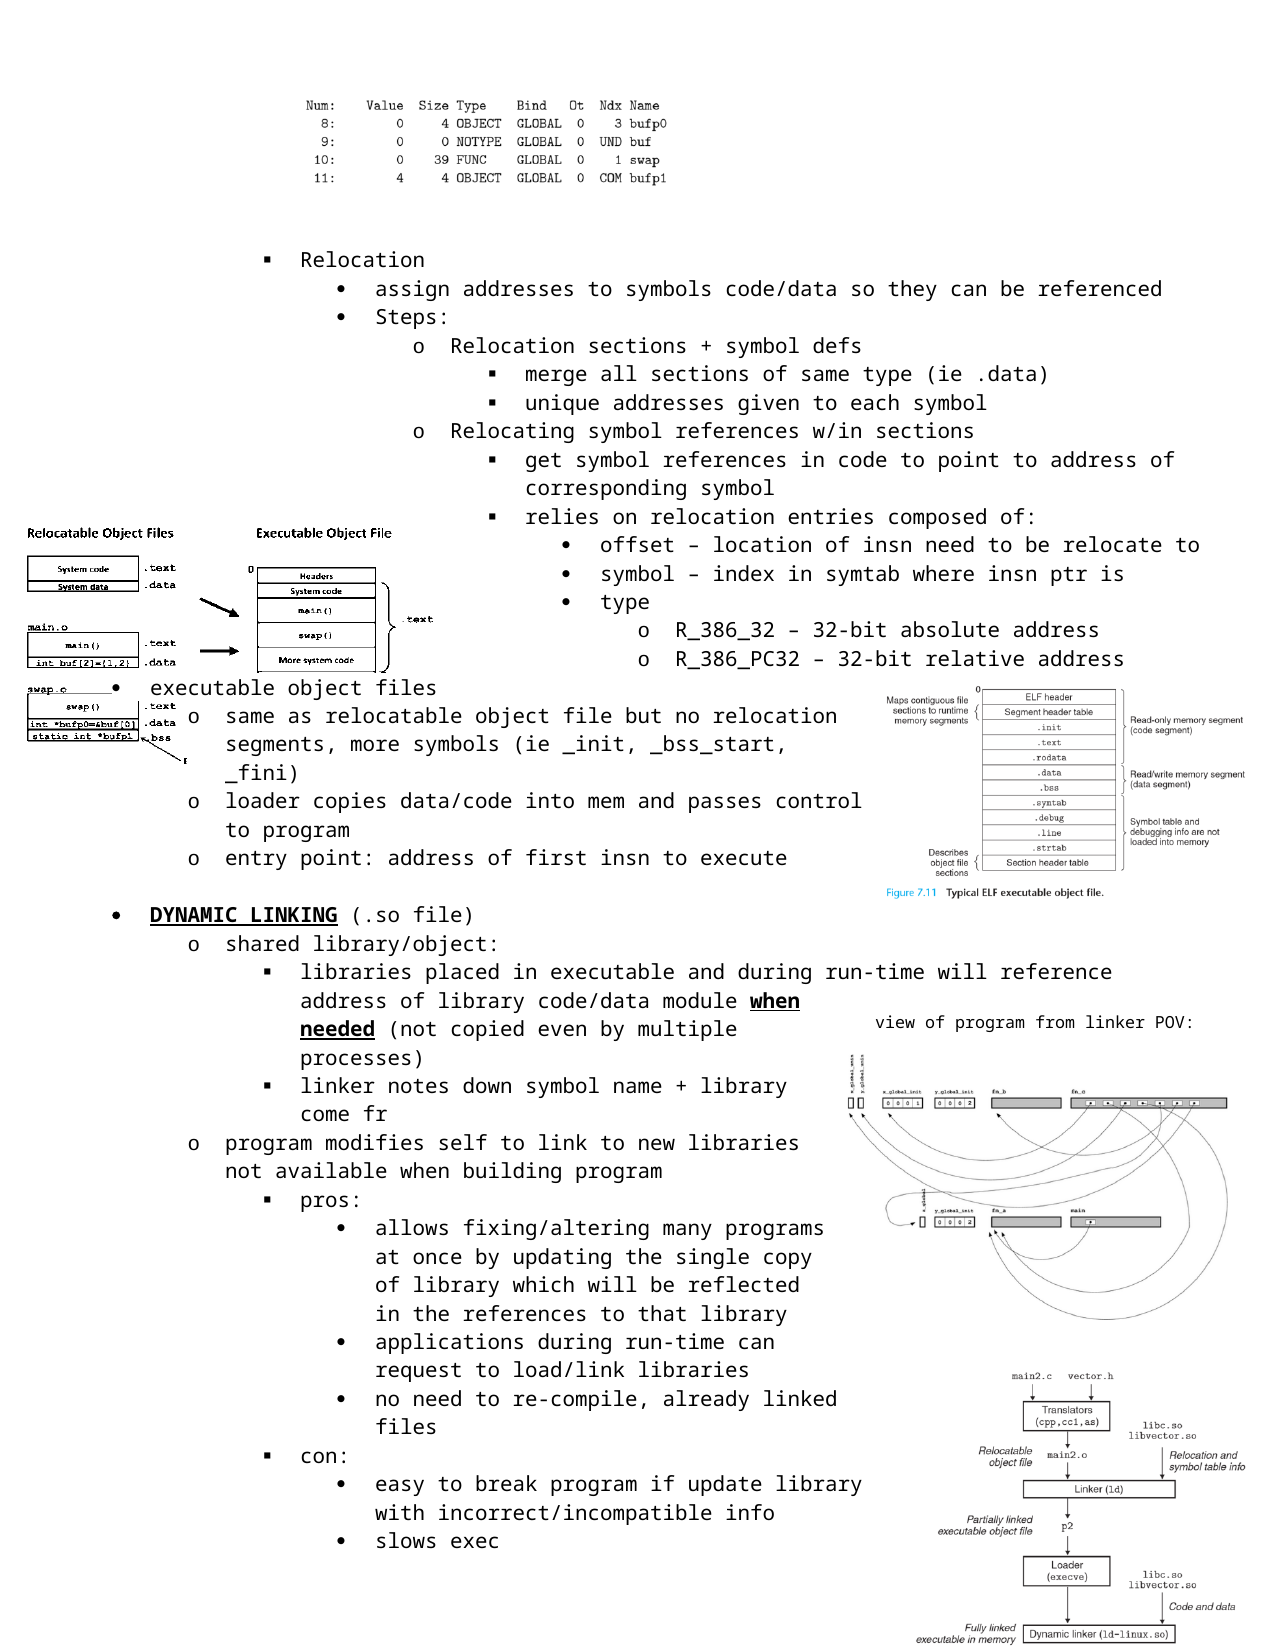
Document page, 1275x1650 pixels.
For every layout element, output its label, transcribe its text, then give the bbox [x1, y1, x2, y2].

list executable object files [112, 673, 1200, 701]
picture [844, 1050, 1238, 1327]
picture [883, 682, 1252, 900]
list unique addresses given to each symbol [487, 388, 1200, 416]
list merge all sections of same type (ie .data) [487, 359, 1200, 388]
list slows exec [337, 1526, 906, 1555]
list shared library/object: [187, 929, 1200, 957]
list R_386_PC32 – 32-bit relative address [637, 644, 1200, 673]
list pros: [262, 1185, 844, 1213]
list loader copies data/code into mem and passes control to program [187, 786, 883, 843]
list program modifies self to link to new libraries not available when building program [187, 1128, 844, 1185]
picture [906, 1370, 1252, 1650]
list con: [262, 1441, 906, 1469]
list no need to re-compile, already linked files [337, 1384, 906, 1441]
list symbol – index in symtab where insn ptr is [562, 559, 1200, 587]
list same as relocatable object file but no relocation segments, more symbols (ie _init, _bss_start, _fini) [187, 701, 883, 786]
list offset – location of insn need to be relocate to [562, 530, 1200, 559]
list Relocation sections + symbol defs [412, 331, 1200, 359]
list Relocating symbol references w/in sections [412, 416, 1200, 445]
list applications during run-time can request to load/link libraries [337, 1327, 1200, 1384]
list allows fixing/altering many programs at once by updating the single copy of library which will be reflected in the references to that library [337, 1213, 844, 1327]
list libraries placed in executable and during run-time will reference address of library code/data module when needed (not copied even by multiple processes) [262, 957, 1200, 1071]
list Relocation [262, 246, 1200, 274]
list entry point: address of first insn to execute [187, 843, 883, 872]
list Steps: [337, 302, 1200, 331]
list DYNAMIC LINKING (.so file) [112, 900, 1200, 929]
list easy to break program if update library with incorrect/incompatible info [337, 1469, 906, 1526]
list get symbol references in code to point to address of corresponding symbol [487, 445, 1200, 502]
list R_386_32 – 32-bit absolute address [637, 616, 1200, 644]
list linker notes down symbol name + library come fr [262, 1071, 844, 1128]
list type [562, 587, 1200, 616]
list relies on relocation entries composed of: [487, 502, 1200, 530]
picture [297, 92, 681, 192]
list assign addresses to symbols code/data so they can be referenced [337, 274, 1200, 302]
